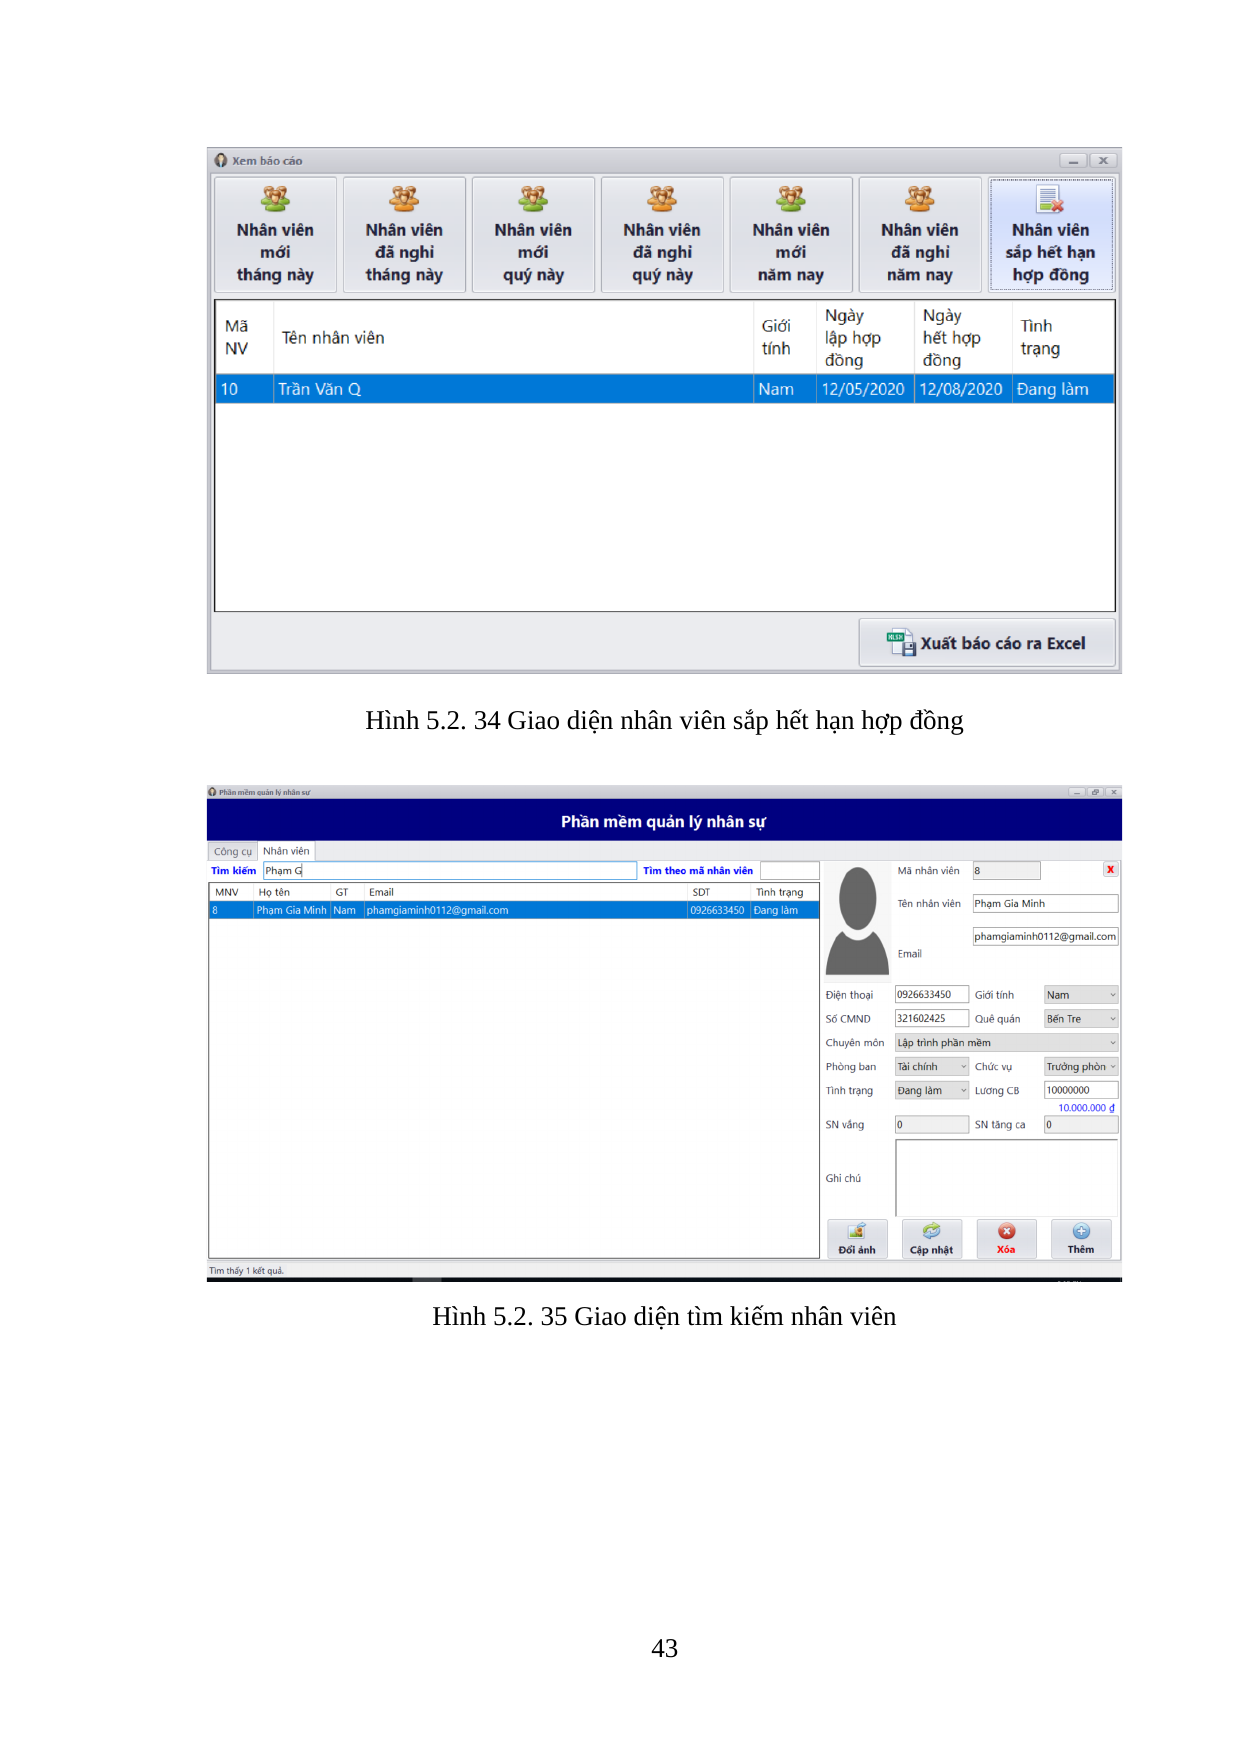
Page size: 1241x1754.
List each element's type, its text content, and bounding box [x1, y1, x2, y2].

picture [206, 147, 1123, 674]
text Hình 5.2. 35 Giao diện tìm kiếm nhân viên [207, 1301, 1122, 1332]
picture [206, 785, 1123, 1282]
